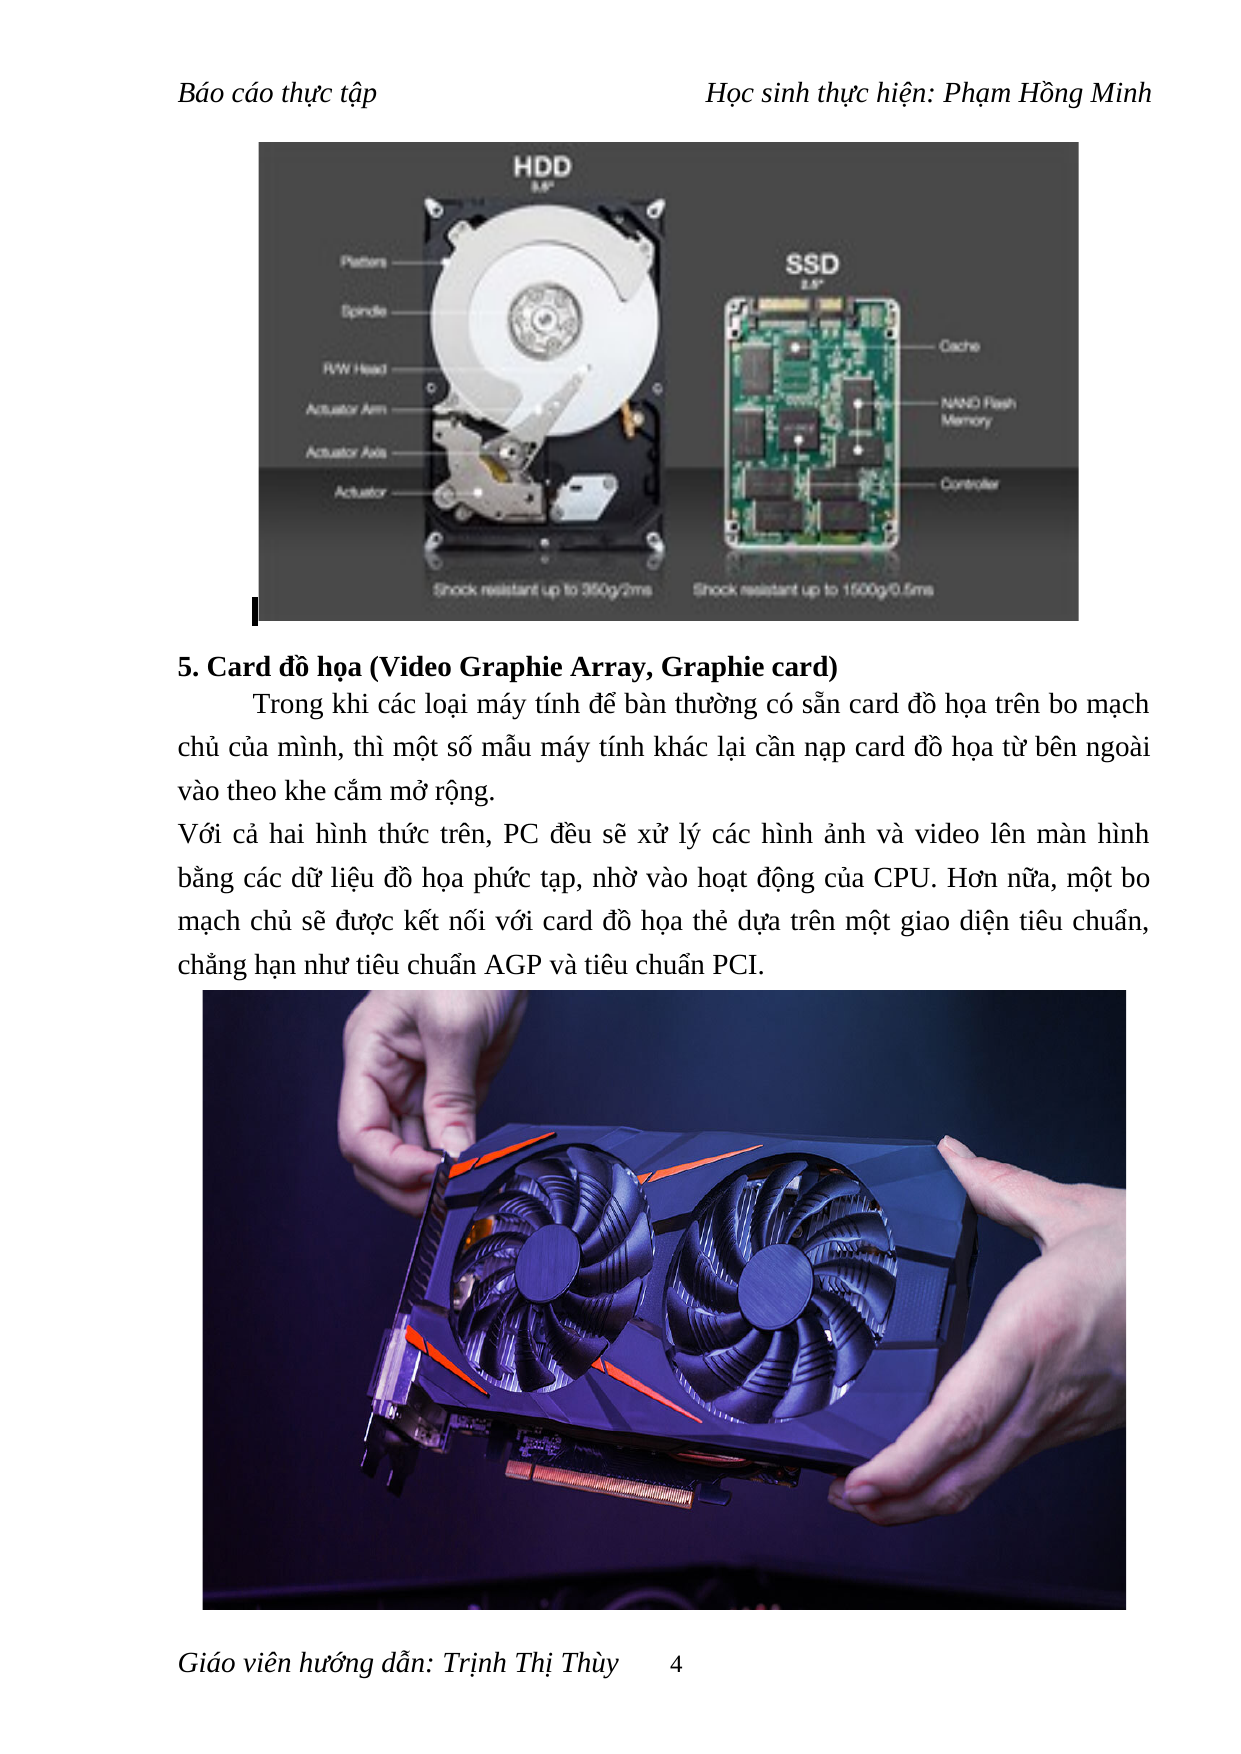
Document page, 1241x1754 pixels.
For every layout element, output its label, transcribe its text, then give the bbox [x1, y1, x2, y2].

text Với cả hai hình thức trên, PC đều sẽ xử lý các hình ảnh và video lên màn hình bằng các dữ liệu đồ họa phức tạp, nhờ vào hoạt động của CPU. Hơn nữa, một bo mạch chủ sẽ được kết nối với card đồ họa thẻ dựa trên một giao diện tiêu chuẩn, chẳng hạn như tiêu chuẩn AGP và tiêu chuẩn PCI. [177, 816, 1152, 981]
text Trong khi các loại máy tính để bàn thường có sẵn card đồ họa trên bo mạch chủ của mình, thì một số mẫu máy tính khác lại cần nạp card đồ họa từ bên ngoài vào theo khe cắm mở rộng. [177, 686, 1152, 806]
picture [258, 142, 1079, 621]
subtitle 5. Card đồ họa (Video Graphie Array, Graphie card) [177, 649, 1152, 683]
picture [202, 990, 1127, 1610]
